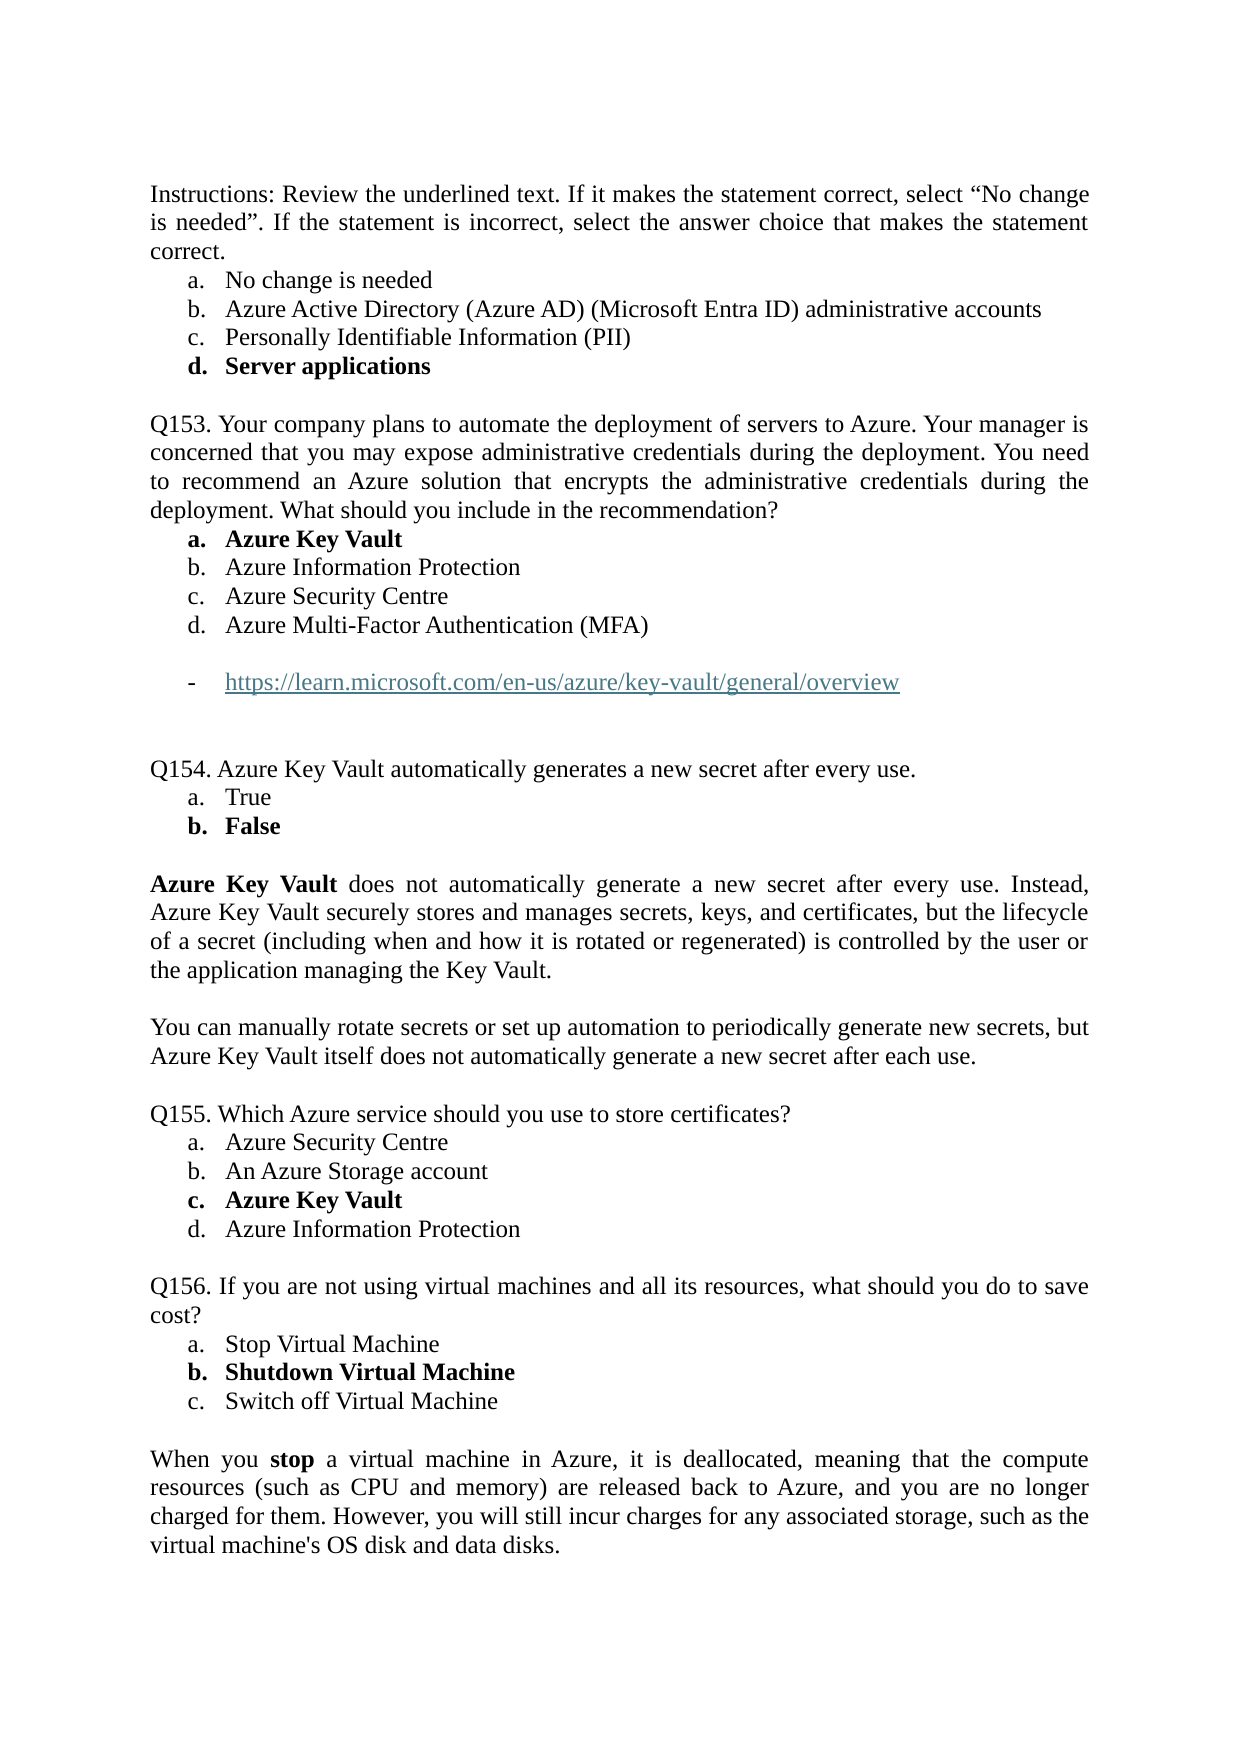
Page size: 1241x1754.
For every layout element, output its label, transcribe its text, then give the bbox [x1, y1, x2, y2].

text Q156. If you are not using virtual machines and all its resources, what should you do to save cost? [150, 1271, 1090, 1329]
list Azure Security Centre [187, 1127, 1090, 1156]
list Stop Virtual Machine [187, 1329, 1090, 1357]
list Azure Security Centre [187, 581, 1090, 610]
list Azure Key Vault [187, 1185, 1090, 1214]
list Azure Key Vault [187, 524, 1090, 552]
list Shutdown Virtual Machine [187, 1357, 1090, 1386]
list Azure Multi-Factor Authentication (MFA) [187, 610, 1090, 639]
list Azure Active Directory (Azure AD) (Microsoft Entra ID) administrative accounts [187, 294, 1090, 322]
list An Azure Storage account [187, 1156, 1090, 1185]
text When you stop a virtual machine in Azure, it is deallocated, meaning that the compute resources (such as CPU and memory) are released back to Azure, and you are no longer charged for them. However, you will still incur charges for any associated storage, such as the virtual machine's OS disk and data disks. [150, 1444, 1090, 1559]
text Q155. Which Azure service should you use to store certificates? [150, 1099, 1090, 1127]
list Personally Identifiable Information (PII) [187, 322, 1090, 351]
text You can manually rotate secrets or set up automation to periodically generate new secrets, but Azure Key Vault itself does not automatically generate a new secret after each use. [150, 1012, 1090, 1070]
list True [187, 782, 1090, 811]
list Azure Information Protection [187, 1214, 1090, 1242]
list Server applications [187, 351, 1090, 380]
list Azure Information Protection [187, 552, 1090, 581]
text Q153. Your company plans to automate the deployment of servers to Azure. Your manager is concerned that you may expose administrative credentials during the deployment. You need to recommend an Azure solution that encrypts the administrative credentials during the deployment. What should you include in the recommendation? [150, 409, 1090, 524]
list Switch off Virtual Machine [187, 1386, 1090, 1415]
text Q154. Azure Key Vault automatically generates a new secret after every use. [150, 754, 1090, 782]
list False [187, 811, 1090, 840]
text Azure Key Vault does not automatically generate a new secret after every use. Instead, Azure Key Vault securely stores and manages secrets, keys, and certificates, but the lifecycle of a secret (including when and how it is rotated or regenerated) is controlled by the user or the application managing the Key Vault. [150, 869, 1090, 984]
list No change is needed [187, 265, 1090, 294]
list https://learn.microsoft.com/en-us/azure/key-vault/general/overview [187, 667, 1090, 696]
